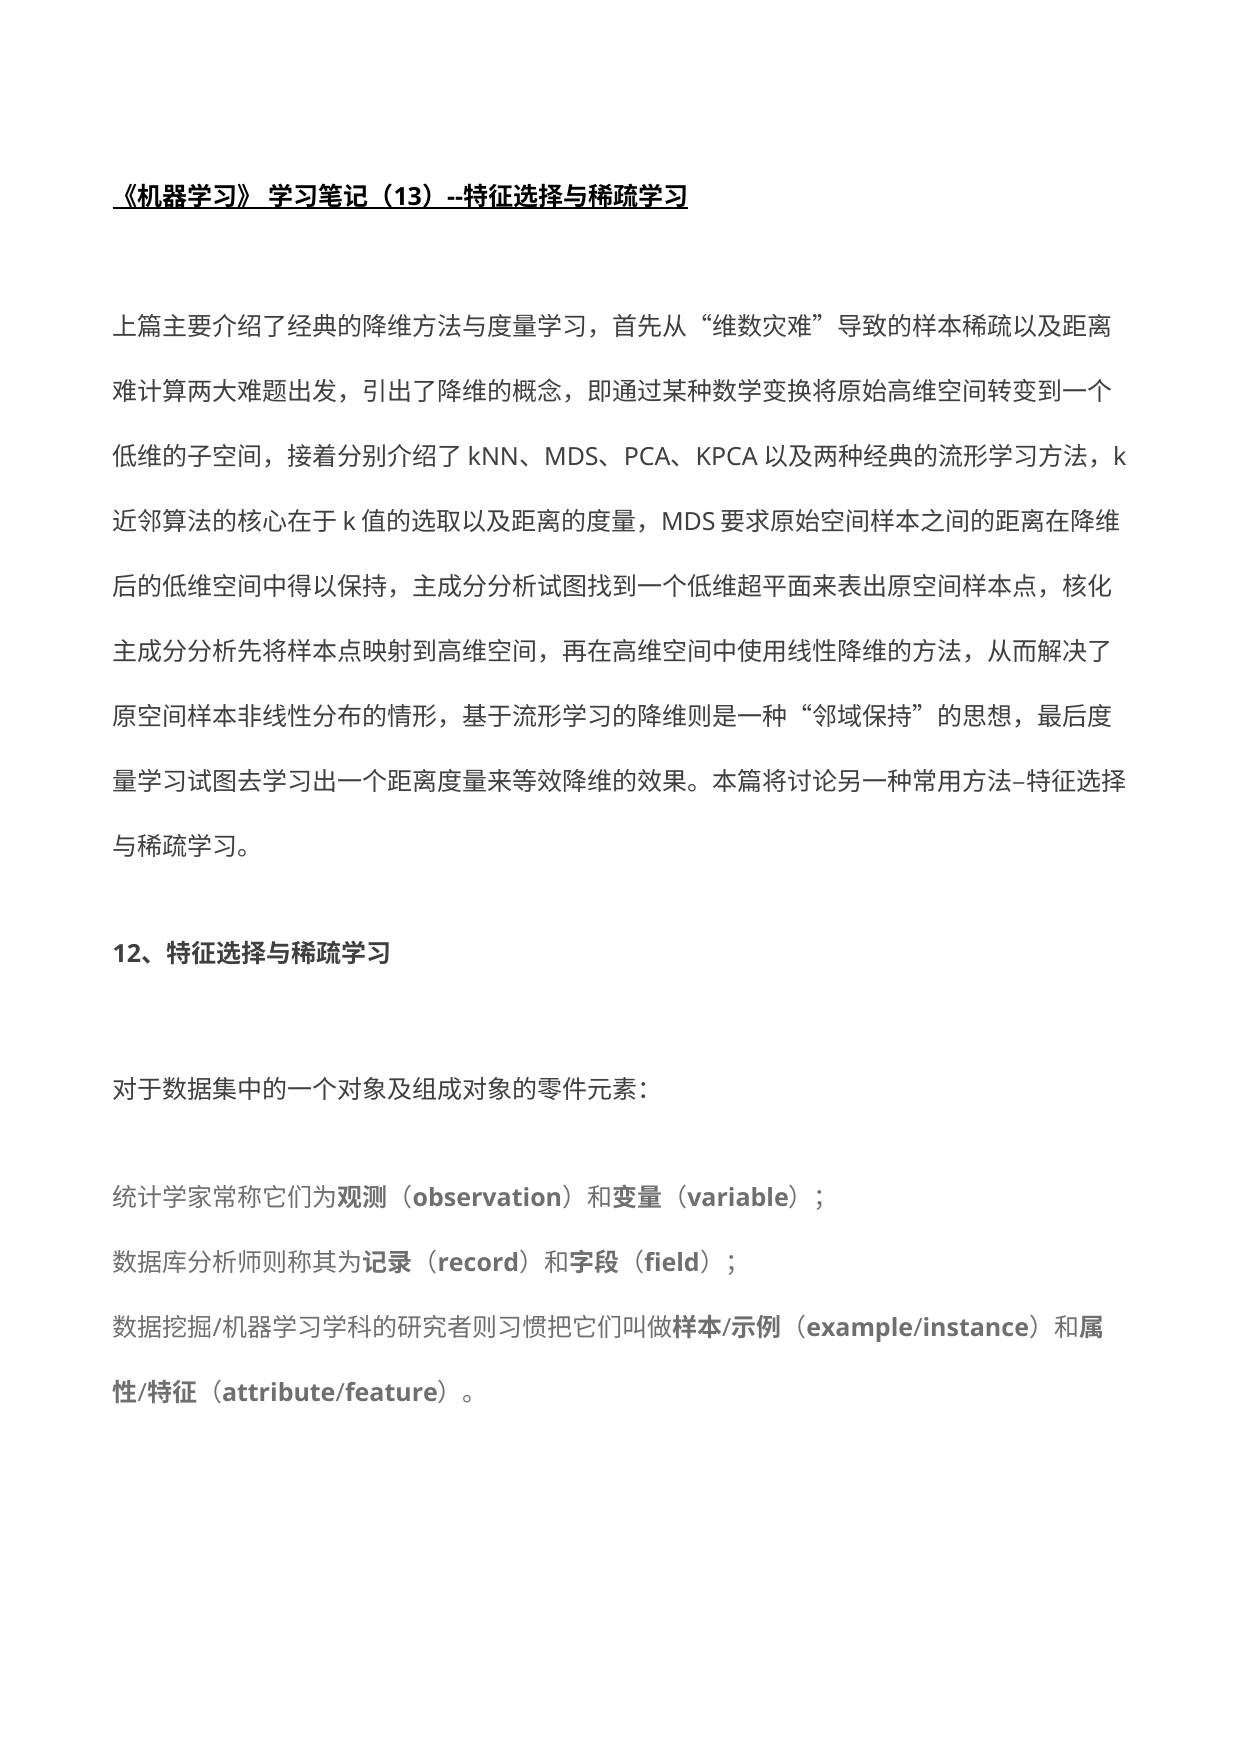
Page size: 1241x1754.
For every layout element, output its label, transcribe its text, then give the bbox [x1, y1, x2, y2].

text 对于数据集中的一个对象及组成对象的零件元素： [112, 1056, 1128, 1121]
subtitle 12、特征选择与稀疏学习 [112, 919, 1128, 984]
text 《机器学习》 学习笔记（13）--特征选择与稀疏学习 [112, 162, 1128, 227]
text 统计学家常称它们为观测（observation）和变量（variable）； 数据库分析师则称其为记录（record）和字段（field）； 数据挖掘/机器学习学科的研究者则习惯把它们叫做样本/示例（example/instance）和属性/特征（attribute/feature）。 [112, 1163, 1128, 1423]
text 上篇主要介绍了经典的降维方法与度量学习，首先从“维数灾难”导致的样本稀疏以及距离难计算两大难题出发，引出了降维的概念，即通过某种数学变换将原始高维空间转变到一个低维的子空间，接着分别介绍了kNN、MDS、PCA、KPCA以及两种经典的流形学习方法，k近邻算法的核心在于k值的选取以及距离的度量，MDS要求原始空间样本之间的距离在降维后的低维空间中得以保持，主成分分析试图找到一个低维超平面来表出原空间样本点，核化主成分分析先将样本点映射到高维空间，再在高维空间中使用线性降维的方法，从而解决了原空间样本非线性分布的情形，基于流形学习的降维则是一种“邻域保持”的思想，最后度量学习试图去学习出一个距离度量来等效降维的效果。本篇将讨论另一种常用方法–特征选择与稀疏学习。 [112, 292, 1128, 877]
